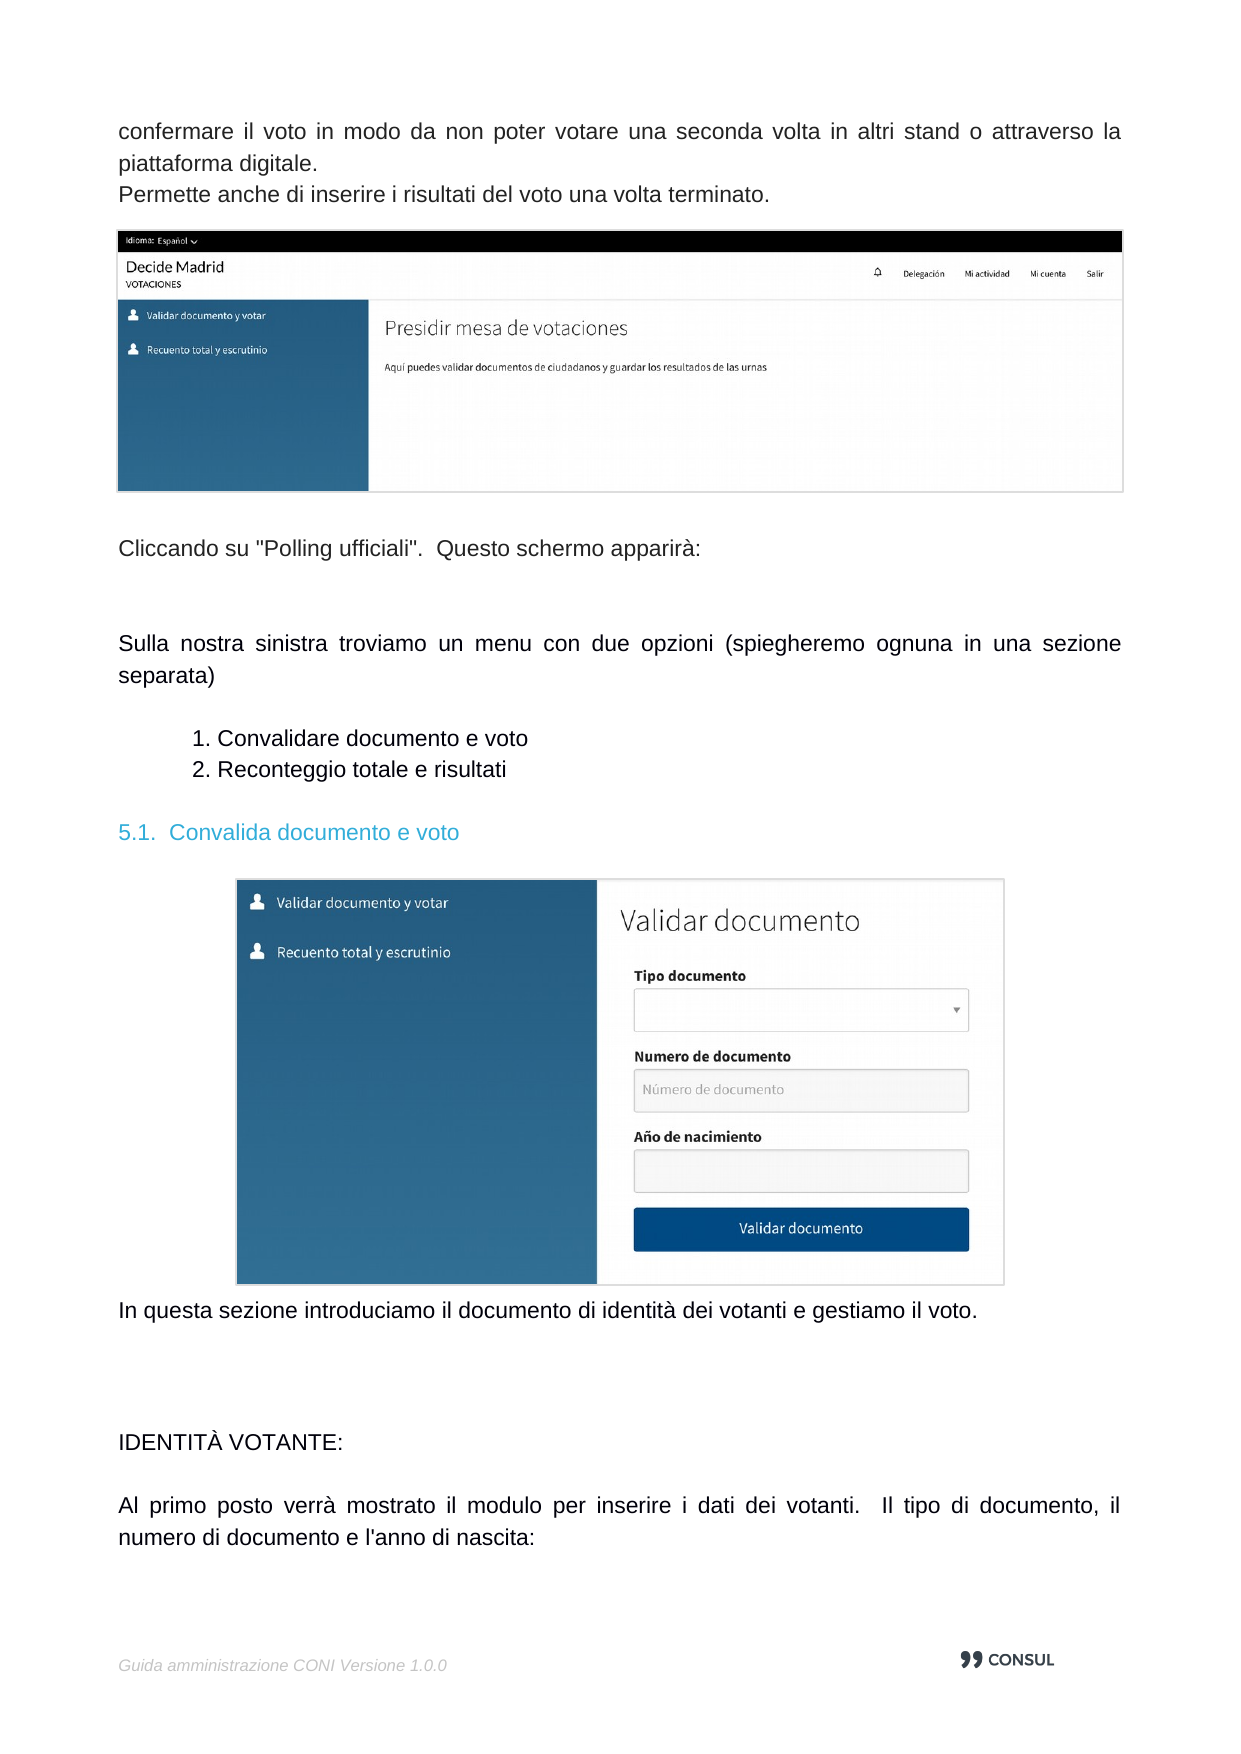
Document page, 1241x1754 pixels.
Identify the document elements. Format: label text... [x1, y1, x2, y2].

text IDENTITÀ VOTANTE: [118, 1429, 1122, 1456]
picture [118, 231, 1122, 491]
picture [957, 1649, 1057, 1671]
text Permette anche di inserire i risultati del voto una volta terminato. [118, 181, 1122, 208]
text 5.1. Convalida documento e voto [118, 819, 1122, 846]
picture [237, 880, 1003, 1284]
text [118, 118, 1122, 176]
text Cliccando su "Polling ufficiali". Questo schermo apparirà: [118, 535, 1122, 562]
text 1. Convalidare documento e voto [118, 725, 1122, 751]
text Al primo posto verrà mostrato il modulo per inserire i dati dei votanti. Il tipo di documento, il numero di documento e l'anno di nascita: [118, 1492, 1122, 1550]
text 2. Reconteggio totale e risultati [118, 756, 1122, 783]
text Sulla nostra sinistra troviamo un menu con due opzioni (spiegheremo ognuna in una sezione separata) [118, 630, 1122, 688]
